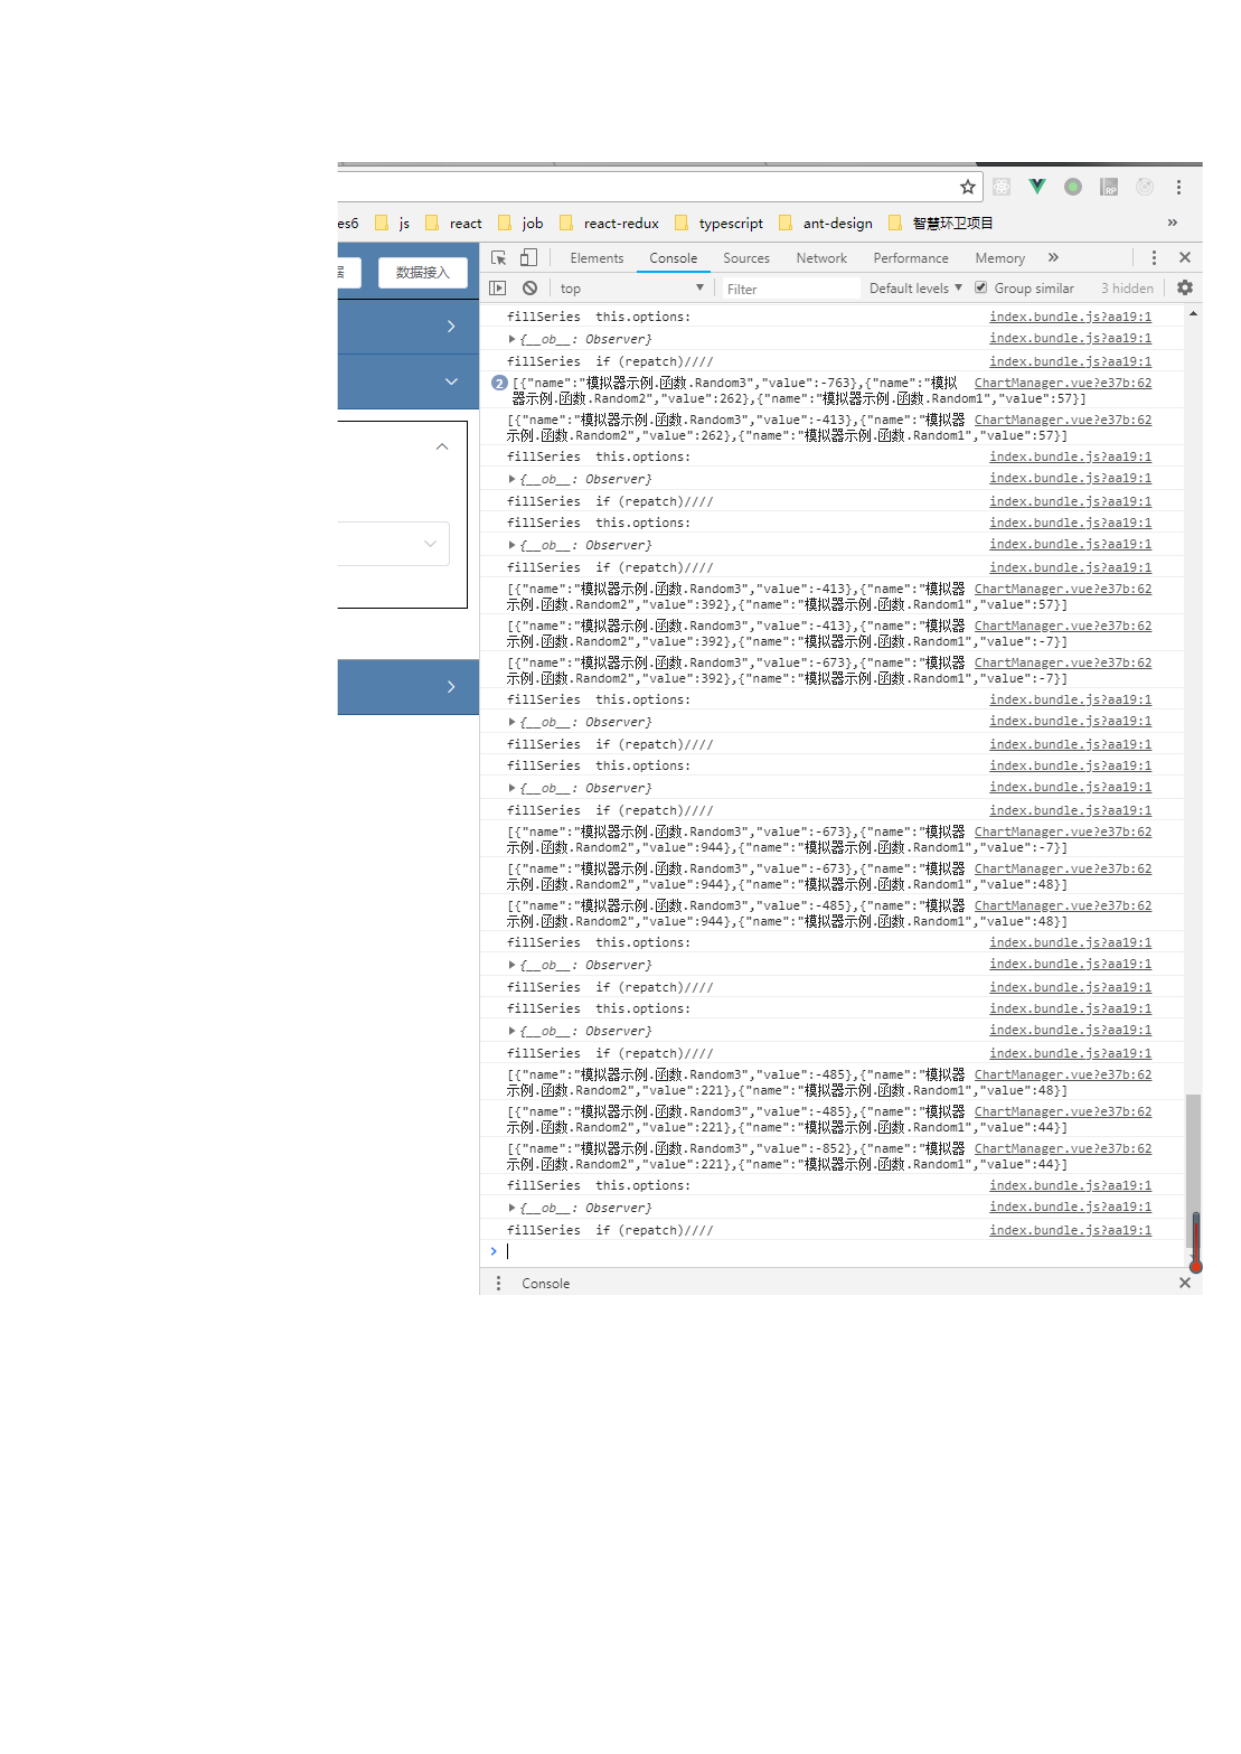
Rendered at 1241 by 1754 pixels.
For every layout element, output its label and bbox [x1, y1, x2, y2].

picture [337, 162, 1203, 1295]
